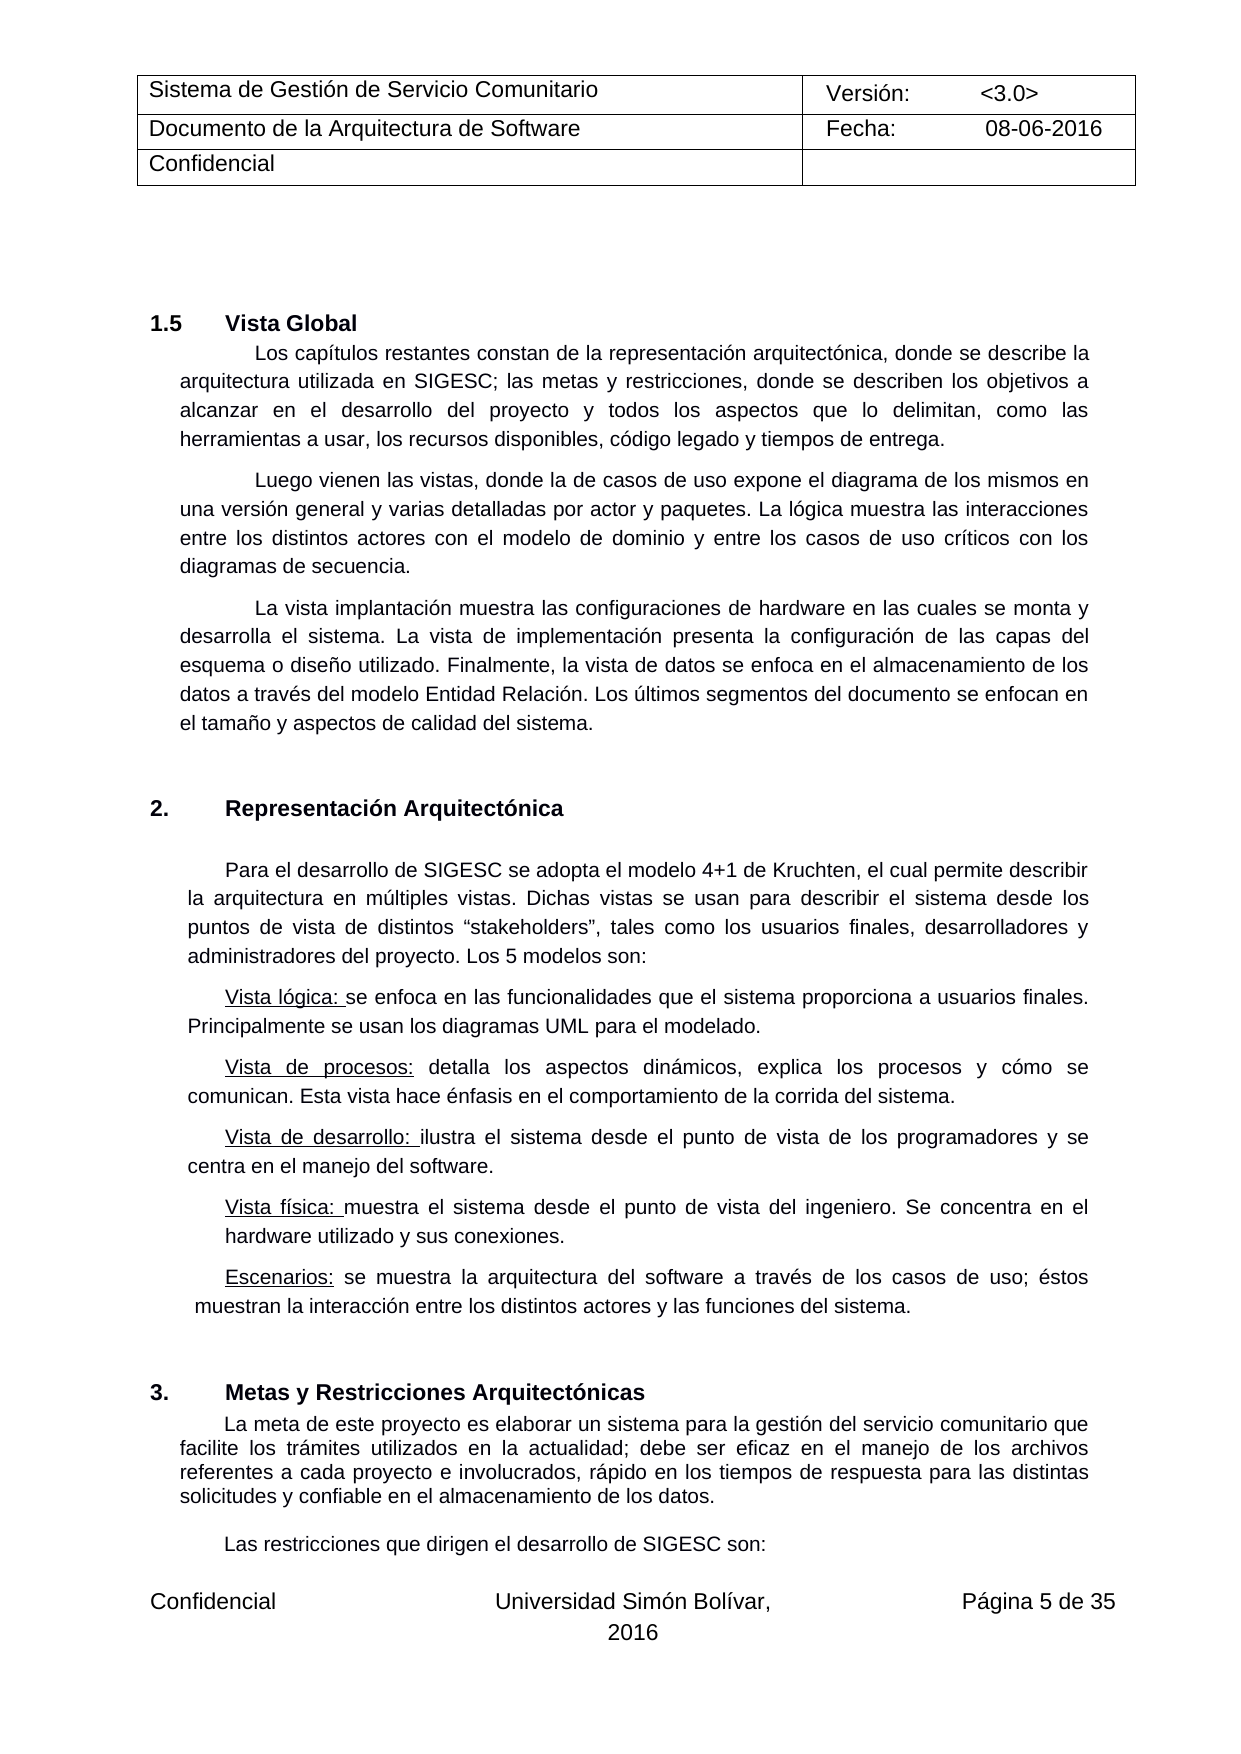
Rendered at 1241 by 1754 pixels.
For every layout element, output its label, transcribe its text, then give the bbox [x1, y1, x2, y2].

text Luego vienen las vistas, donde la de casos de uso expone el diagrama de los mismos en una versión general y varias detalladas por actor y paquetes. La lógica muestra las interacciones entre los distintos actores con el modelo de dominio y entre los casos de uso críticos con los diagramas de secuencia. [179, 468, 1090, 578]
text 1.5 Vista Global [150, 310, 1090, 337]
text Escenarios: se muestra la arquitectura del software a través de los casos de uso; éstos muestran la interacción entre los distintos actores y las funciones del sistema. [194, 1265, 1090, 1318]
text Para el desarrollo de SIGESC se adopta el modelo 4+1 de Kruchten, el cual permite describir la arquitectura en múltiples vistas. Dichas vistas se usan para describir el sistema desde los puntos de vista de distintos “stakeholders”, tales como los usuarios finales, desarrolladores y administradores del proyecto. Los 5 modelos son: [187, 857, 1090, 968]
text Las restricciones que dirigen el desarrollo de SIGESC son: [187, 1531, 1090, 1555]
text Vista física: muestra el sistema desde el punto de vista del ingeniero. Se concentra en el hardware utilizado y sus conexiones. [225, 1195, 1090, 1248]
text Vista de procesos: detalla los aspectos dinámicos, explica los procesos y cómo se comunican. Esta vista hace énfasis en el comportamiento de la corrida del sistema. [187, 1055, 1090, 1108]
text Vista de desarrollo: ilustra el sistema desde el punto de vista de los programadores y se centra en el manejo del software. [187, 1125, 1090, 1178]
text La meta de este proyecto es elaborar un sistema para la gestión del servicio comunitario que facilite los trámites utilizados en la actualidad; debe ser eficaz en el manejo de los archivos referentes a cada proyecto e involucrados, rápido en los tiempos de respuesta para las distintas solicitudes y confiable en el almacenamiento de los datos. [179, 1412, 1090, 1507]
subtitle 2. Representación Arquitectónica [150, 794, 1090, 821]
text La vista implantación muestra las configuraciones de hardware en las cuales se monta y desarrolla el sistema. La vista de implementación presenta la configuración de las capas del esquema o diseño utilizado. Finalmente, la vista de datos se enfoca en el almacenamiento de los datos a través del modelo Entidad Relación. Los últimos segmentos del documento se enfocan en el tamaño y aspectos de calidad del sistema. [179, 596, 1090, 734]
text Vista lógica: se enfoca en las funcionalidades que el sistema proporciona a usuarios finales. Principalmente se usan los diagramas UML para el modelado. [187, 985, 1090, 1038]
text Los capítulos restantes constan de la representación arquitectónica, donde se describe la arquitectura utilizada en SIGESC; las metas y restricciones, donde se describen los objetivos a alcanzar en el desarrollo del proyecto y todos los aspectos que lo delimitan, como las herramientas a usar, los recursos disponibles, código legado y tiempos de entrega. [179, 341, 1090, 451]
subtitle 3. Metas y Restricciones Arquitectónicas [150, 1379, 1090, 1405]
